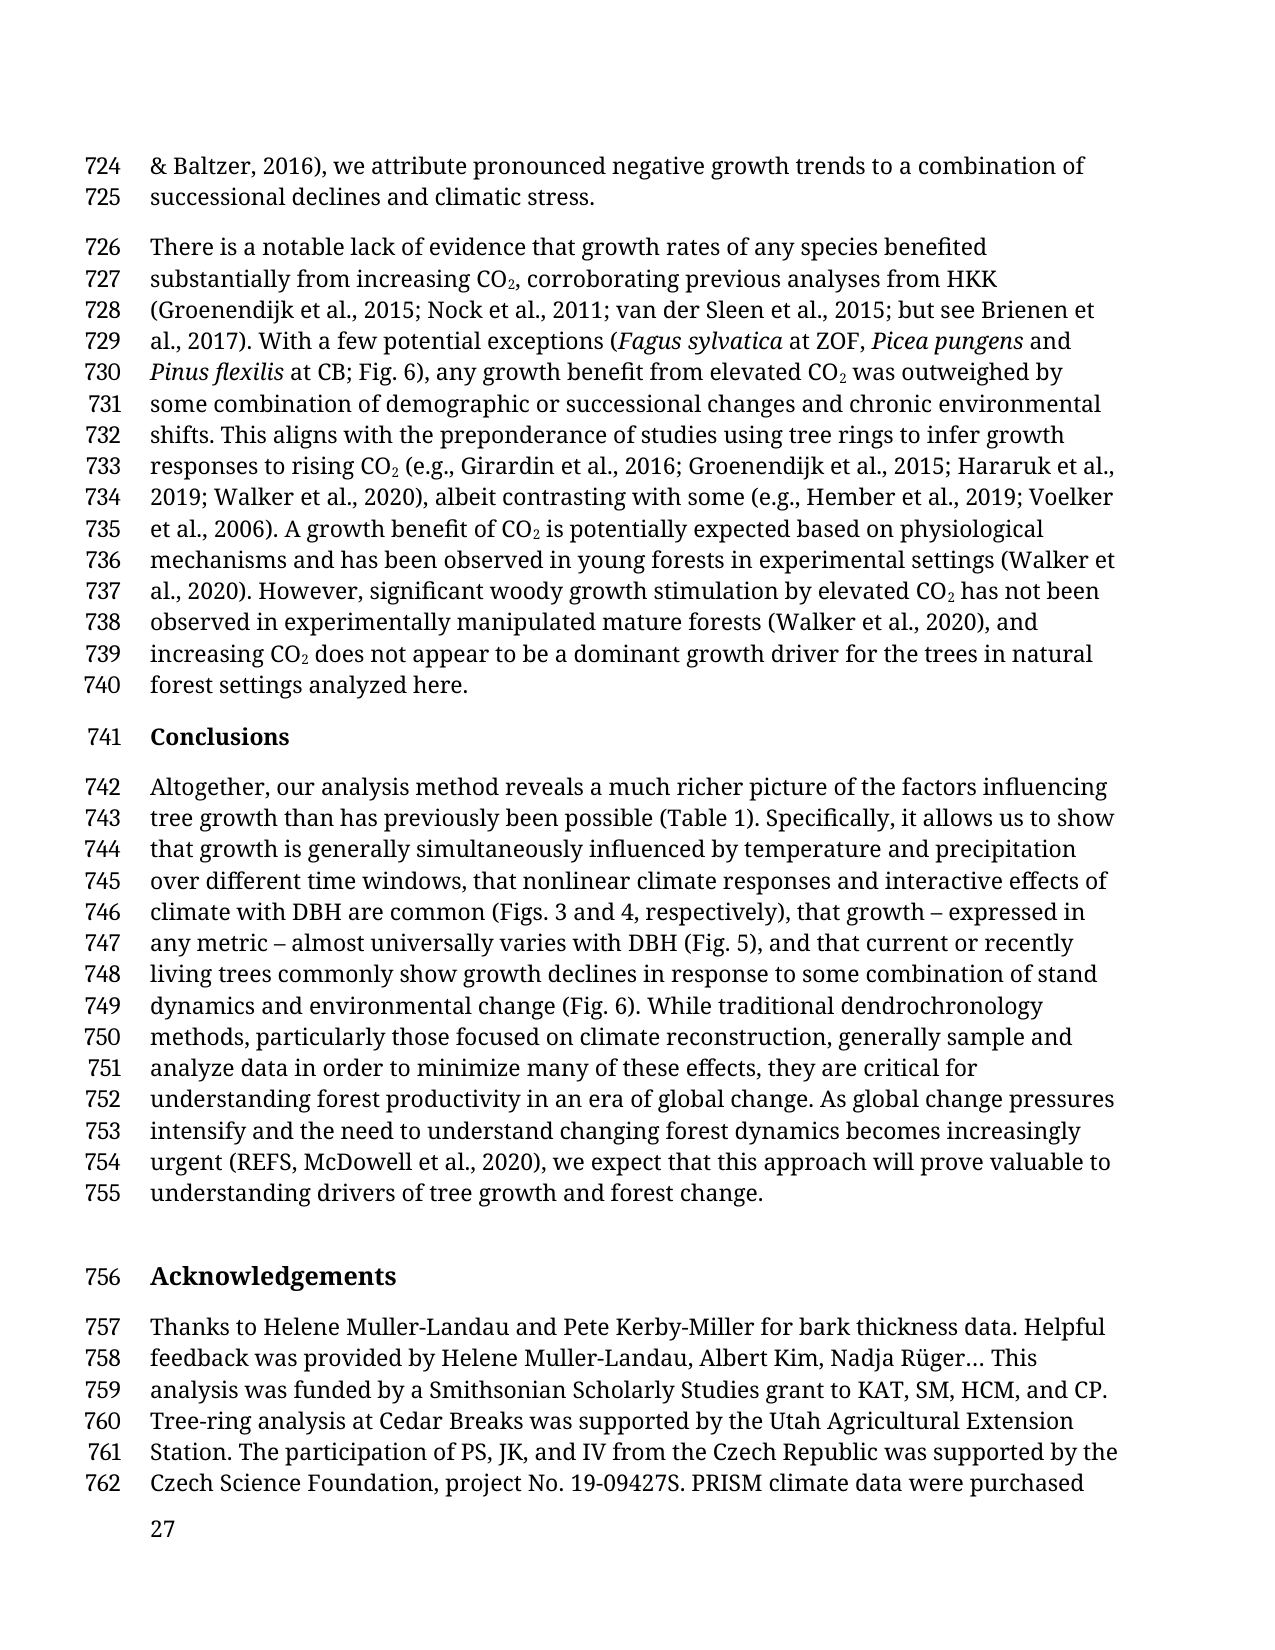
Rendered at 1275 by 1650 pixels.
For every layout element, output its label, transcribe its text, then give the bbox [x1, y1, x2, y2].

text Altogether, our analysis method reveals a much richer picture of the factors influencing tree growth than has previously been possible (Table 1). Specifically, it allows us to show that growth is generally simultaneously influenced by temperature and precipitation over different time windows, that nonlinear climate responses and interactive effects of climate with DBH are common (Figs. 3 and 4, respectively), that growth – expressed in any metric – almost universally varies with DBH (Fig. 5), and that current or recently living trees commonly show growth declines in response to some combination of stand dynamics and environmental change (Fig. 6). While traditional dendrochronology methods, particularly those focused on climate reconstruction, generally sample and analyze data in order to minimize many of these effects, they are critical for understanding forest productivity in an era of global change. As global change pressures intensify and the need to understand changing forest dynamics becomes increasingly urgent (REFS, McDowell et al., 2020), we expect that this approach will prove valuable to understanding drivers of tree growth and forest change. [150, 771, 1125, 1208]
subtitle Conclusions [150, 721, 1125, 752]
text There is a notable lack of evidence that growth rates of any species benefited substantially from increasing CO2, corroborating previous analyses from HKK (Groenendijk et al., 2015; Nock et al., 2011; van der Sleen et al., 2015; but see Brienen et al., 2017). With a few potential exceptions (Fagus sylvatica at ZOF, Picea pungens and Pinus flexilis at CB; Fig. 6), any growth benefit from elevated CO2 was outweighed by some combination of demographic or successional changes and chronic environmental shifts. This aligns with the preponderance of studies using tree rings to infer growth responses to rising CO2 (e.g., Girardin et al., 2016; Groenendijk et al., 2015; Hararuk et al., 2019; Walker et al., 2020), albeit contrasting with some (e.g., Hember et al., 2019; Voelker et al., 2006). A growth benefit of CO2 is potentially expected based on physiological mechanisms and has been observed in young forests in experimental settings (Walker et al., 2020). However, significant woody growth stimulation by elevated CO2 has not been observed in experimentally manipulated mature forests (Walker et al., 2020), and increasing CO2 does not appear to be a dominant growth driver for the trees in natural forest settings analyzed here. [150, 231, 1125, 700]
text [150, 150, 1125, 212]
subtitle Acknowledgements [150, 1258, 1125, 1292]
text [150, 1311, 1125, 1499]
